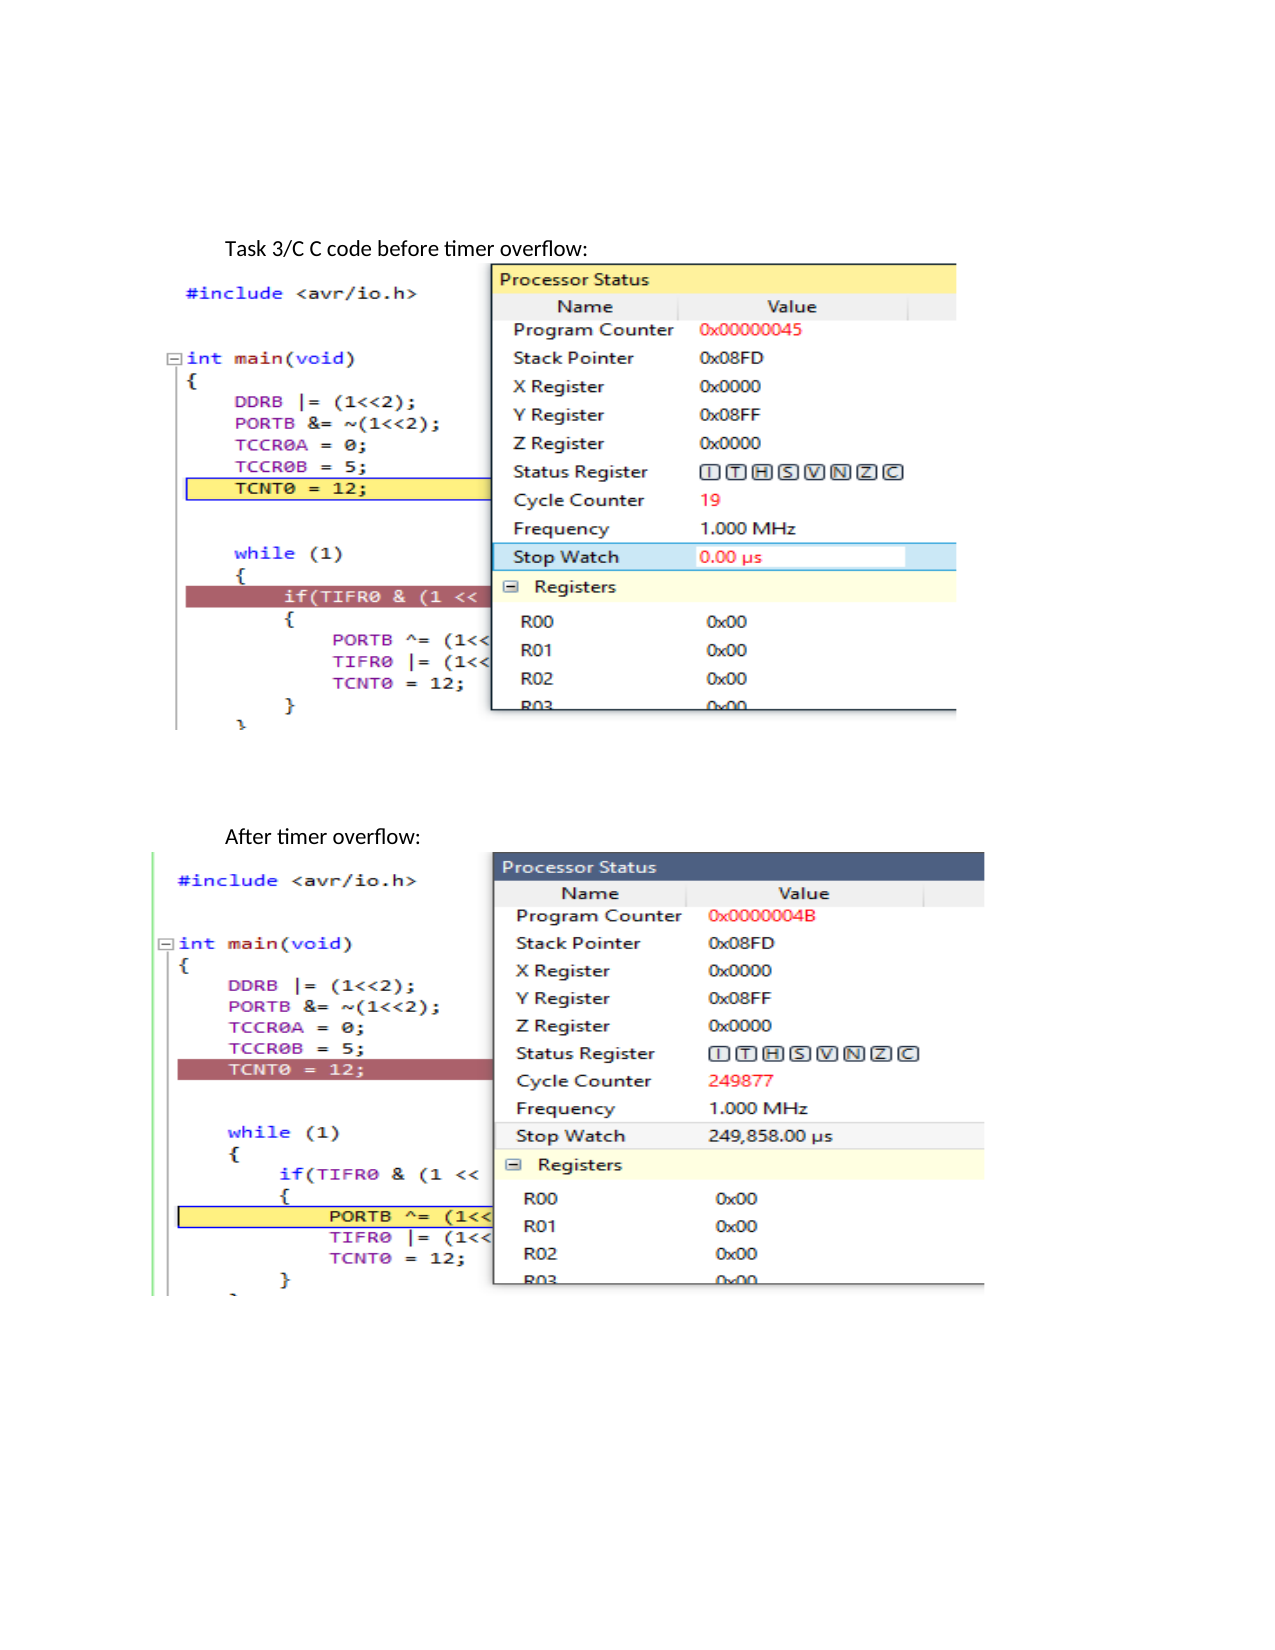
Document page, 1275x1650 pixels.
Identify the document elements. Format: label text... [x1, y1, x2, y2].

text After timer overflow: [150, 822, 1125, 851]
picture [165, 263, 957, 730]
picture [151, 852, 985, 1296]
text Task 3/C C code before timer overflow: [150, 234, 1125, 262]
